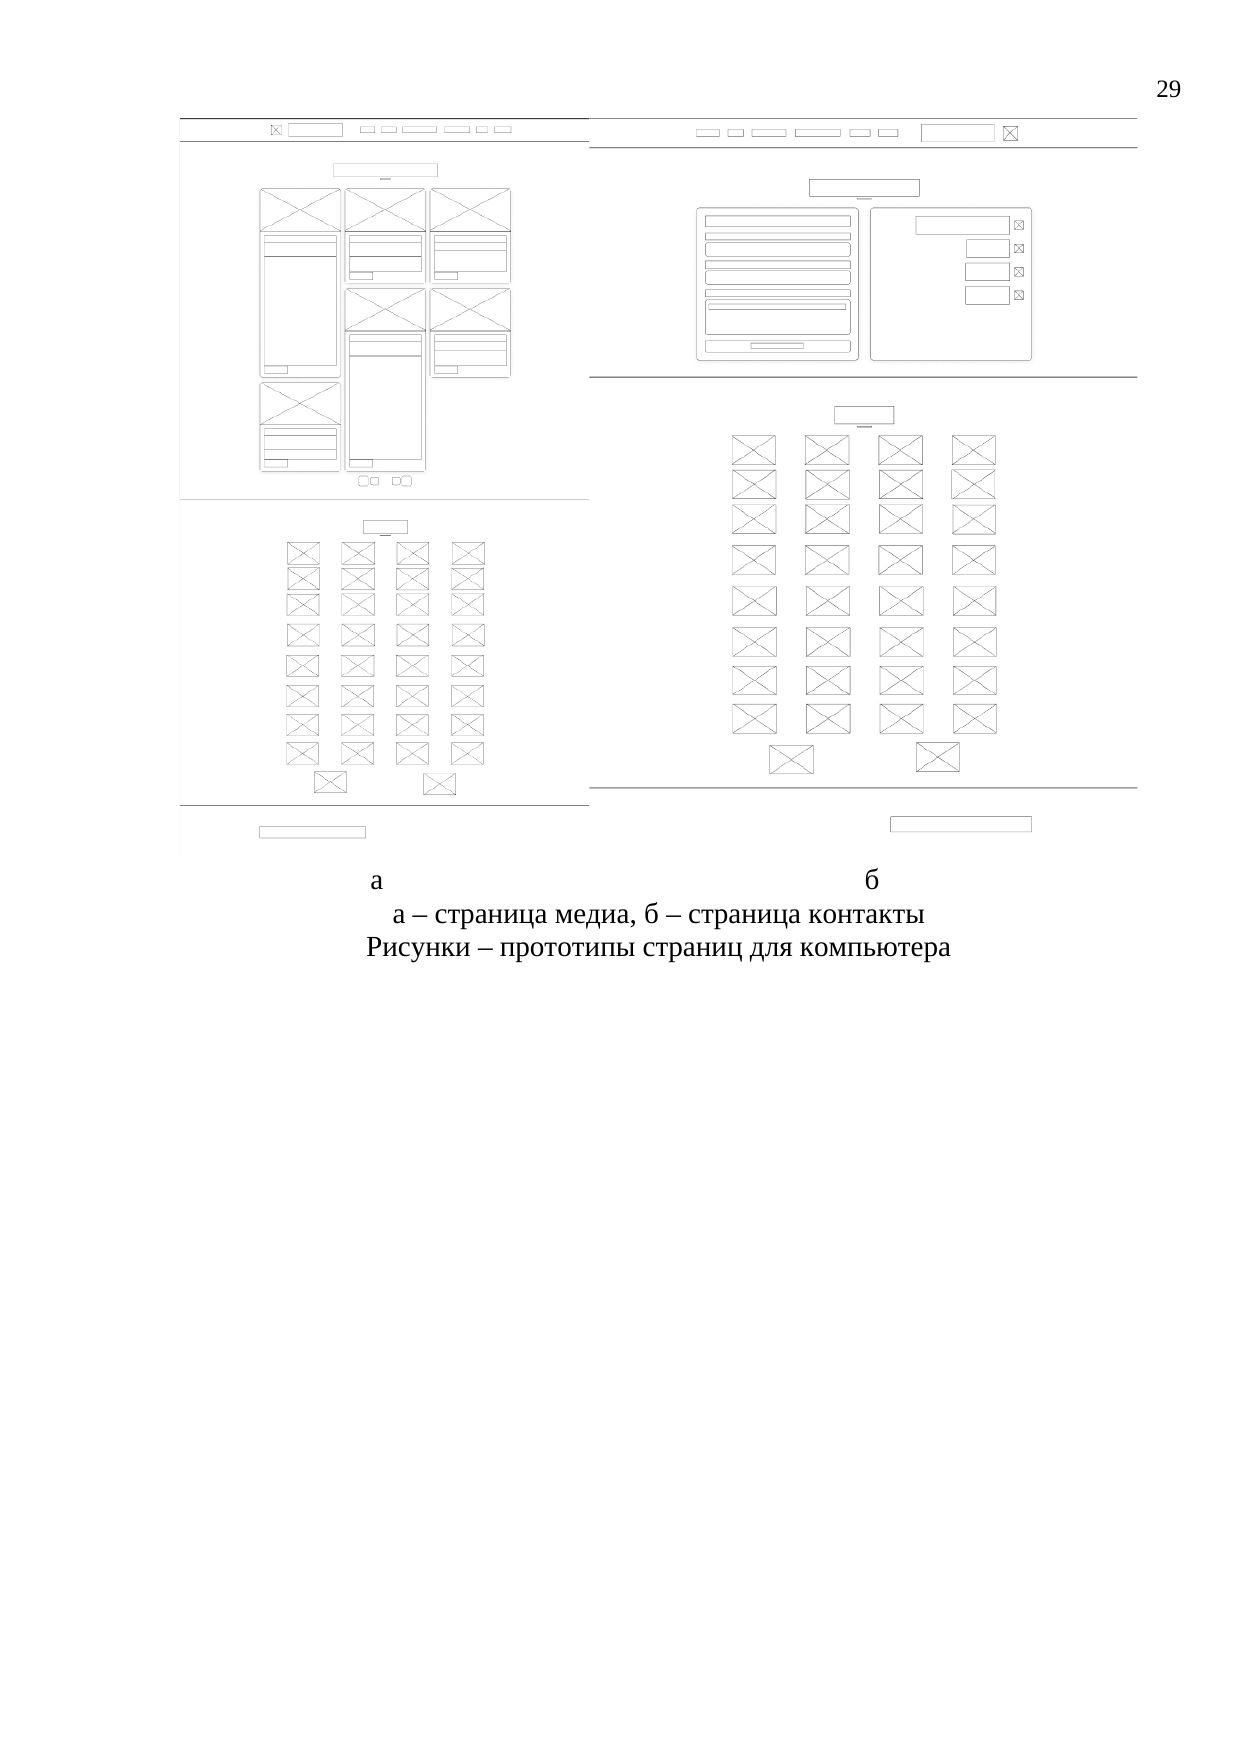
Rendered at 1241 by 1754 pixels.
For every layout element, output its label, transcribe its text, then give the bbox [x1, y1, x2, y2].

text Рисунки – прототипы страниц для компьютера [136, 929, 1181, 963]
picture [179, 118, 1138, 856]
text а – страница медиа, б – страница контакты [136, 896, 1181, 929]
text а б [136, 862, 1181, 896]
